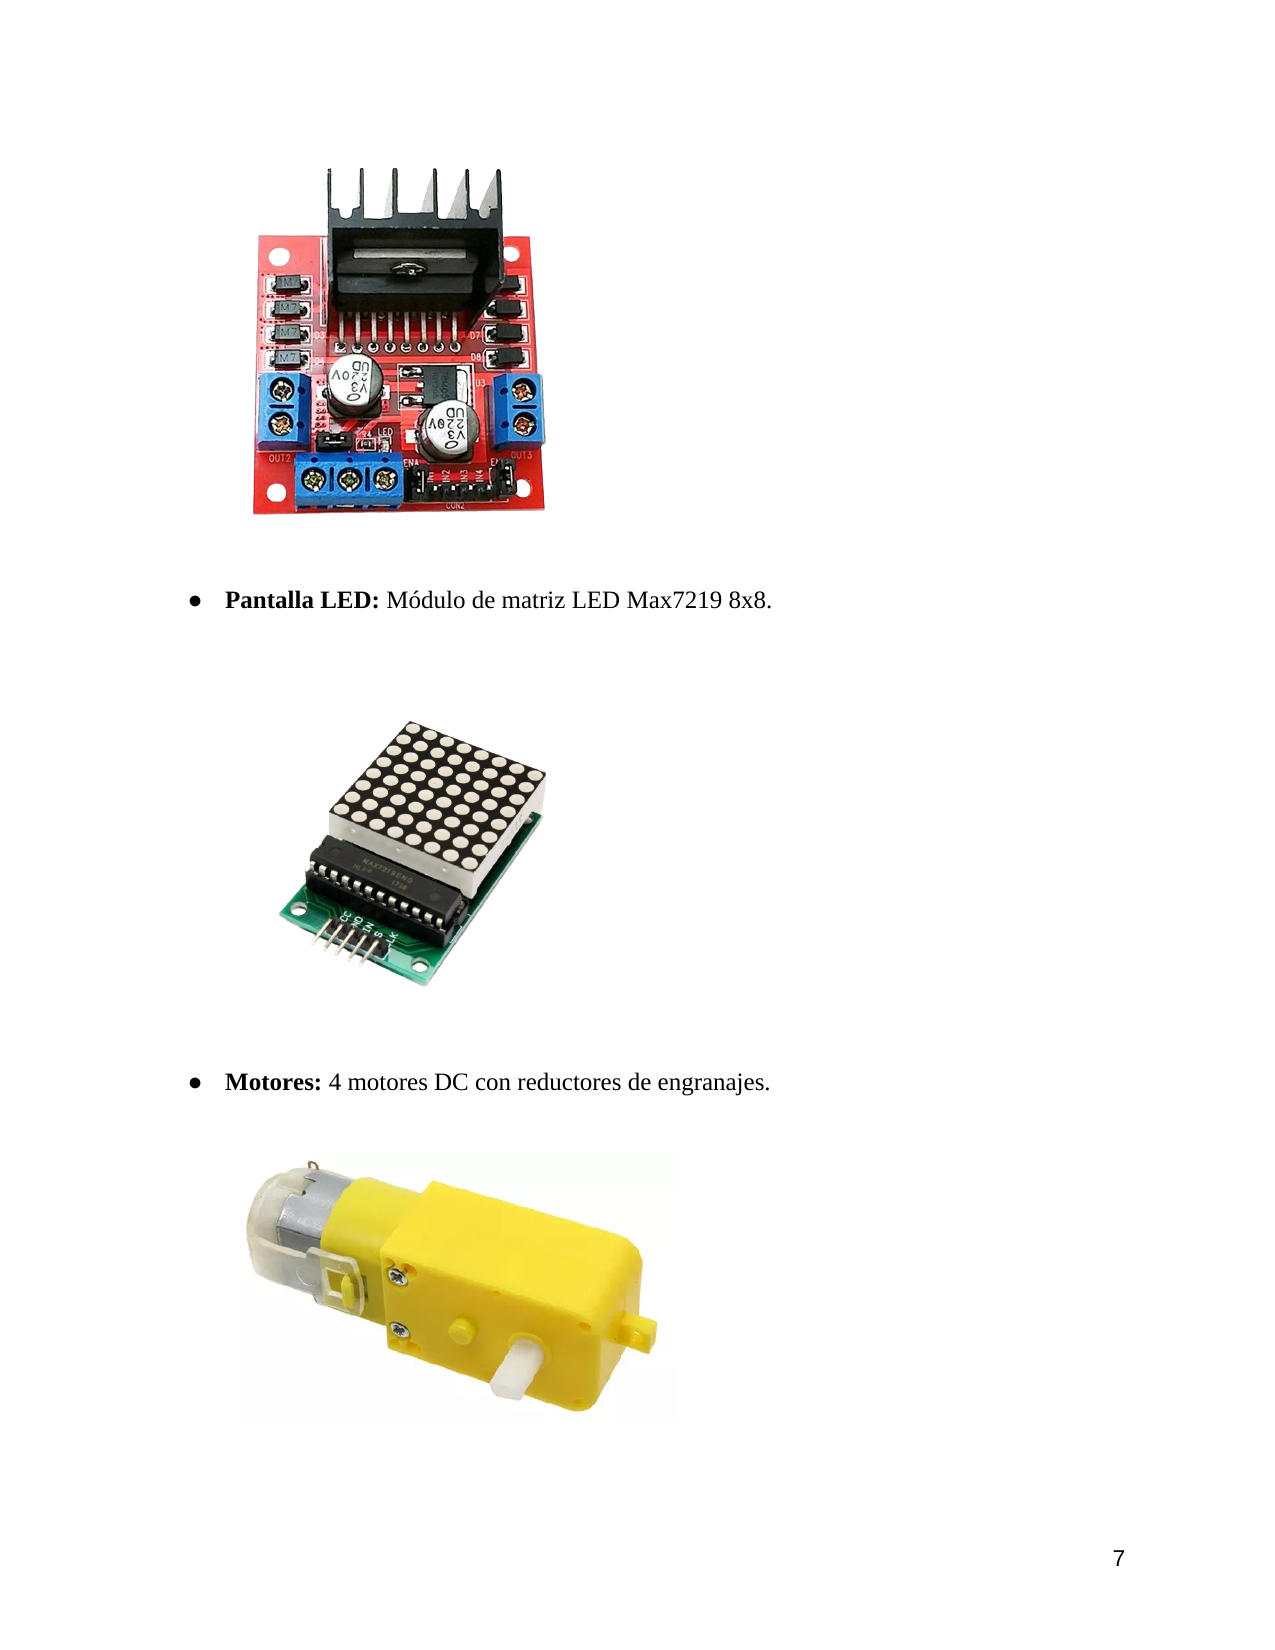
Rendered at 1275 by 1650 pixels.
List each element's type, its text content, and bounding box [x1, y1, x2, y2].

picture [225, 667, 573, 1016]
picture [225, 150, 572, 534]
list Motores: 4 motores DC con reductores de engranajes. [187, 1067, 1125, 1096]
picture [225, 1149, 678, 1423]
list Pantalla LED: Módulo de matriz LED Max7219 8x8. [187, 585, 1125, 614]
